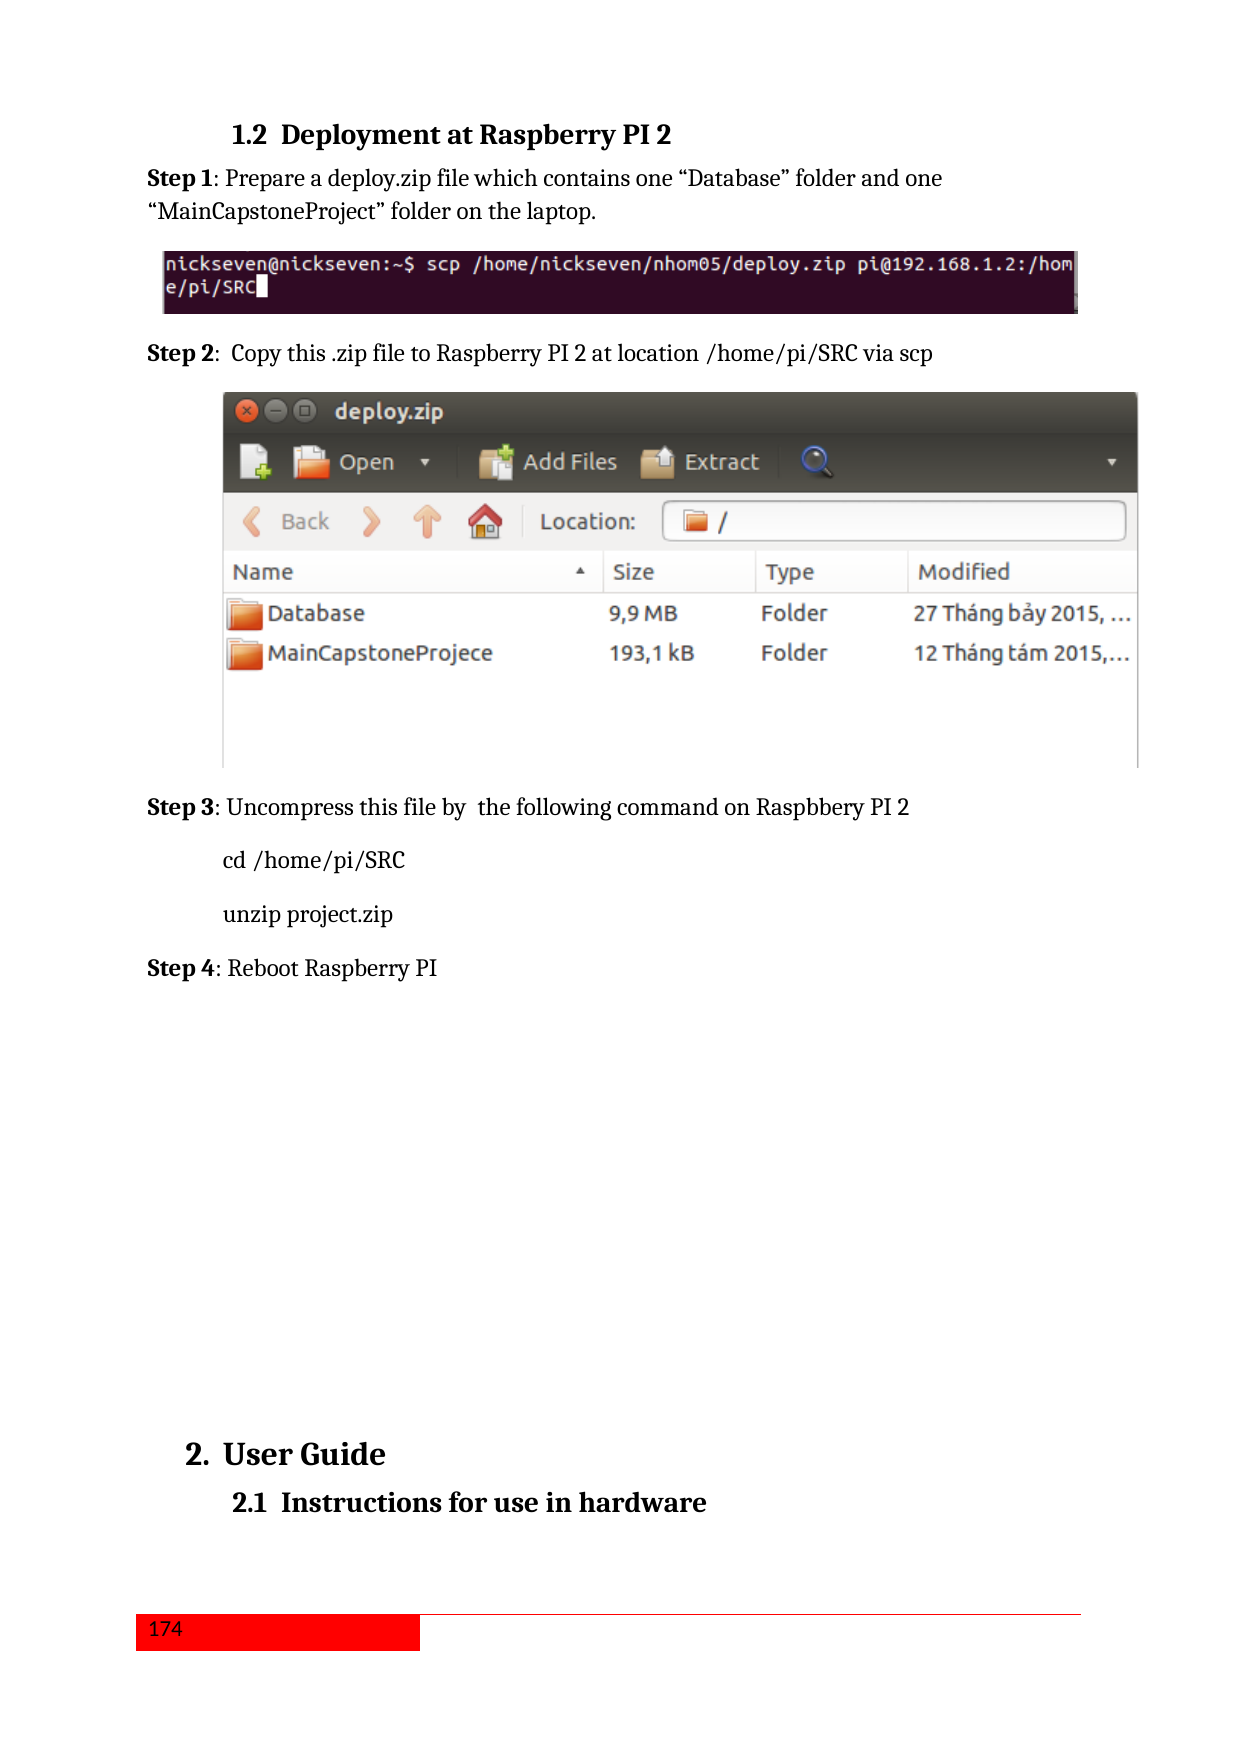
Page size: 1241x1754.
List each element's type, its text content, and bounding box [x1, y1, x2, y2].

text Step 4: Reboot Raspberry PI [148, 954, 1092, 983]
text Step 3: Uncompress this file by the following command on Raspbbery PI 2 [148, 792, 1092, 821]
text Step 2: Copy this .zip file to Raspberry PI 2 at location /home/pi/SRC via scp [148, 338, 1092, 367]
subtitle Deployment at Raspberry PI 2 [232, 118, 1092, 152]
text Step 1: Prepare a deploy.zip file which contains one “Database” folder and one “MainCapstoneProject” folder on the laptop. [148, 164, 1092, 226]
picture [222, 392, 1139, 768]
subtitle User Guide [185, 1436, 1092, 1474]
text unzip project.zip [148, 900, 1092, 929]
text cd /home/pi/SRC [148, 846, 1092, 875]
picture [162, 251, 1078, 314]
subtitle Instructions for use in hardware [232, 1487, 1092, 1520]
